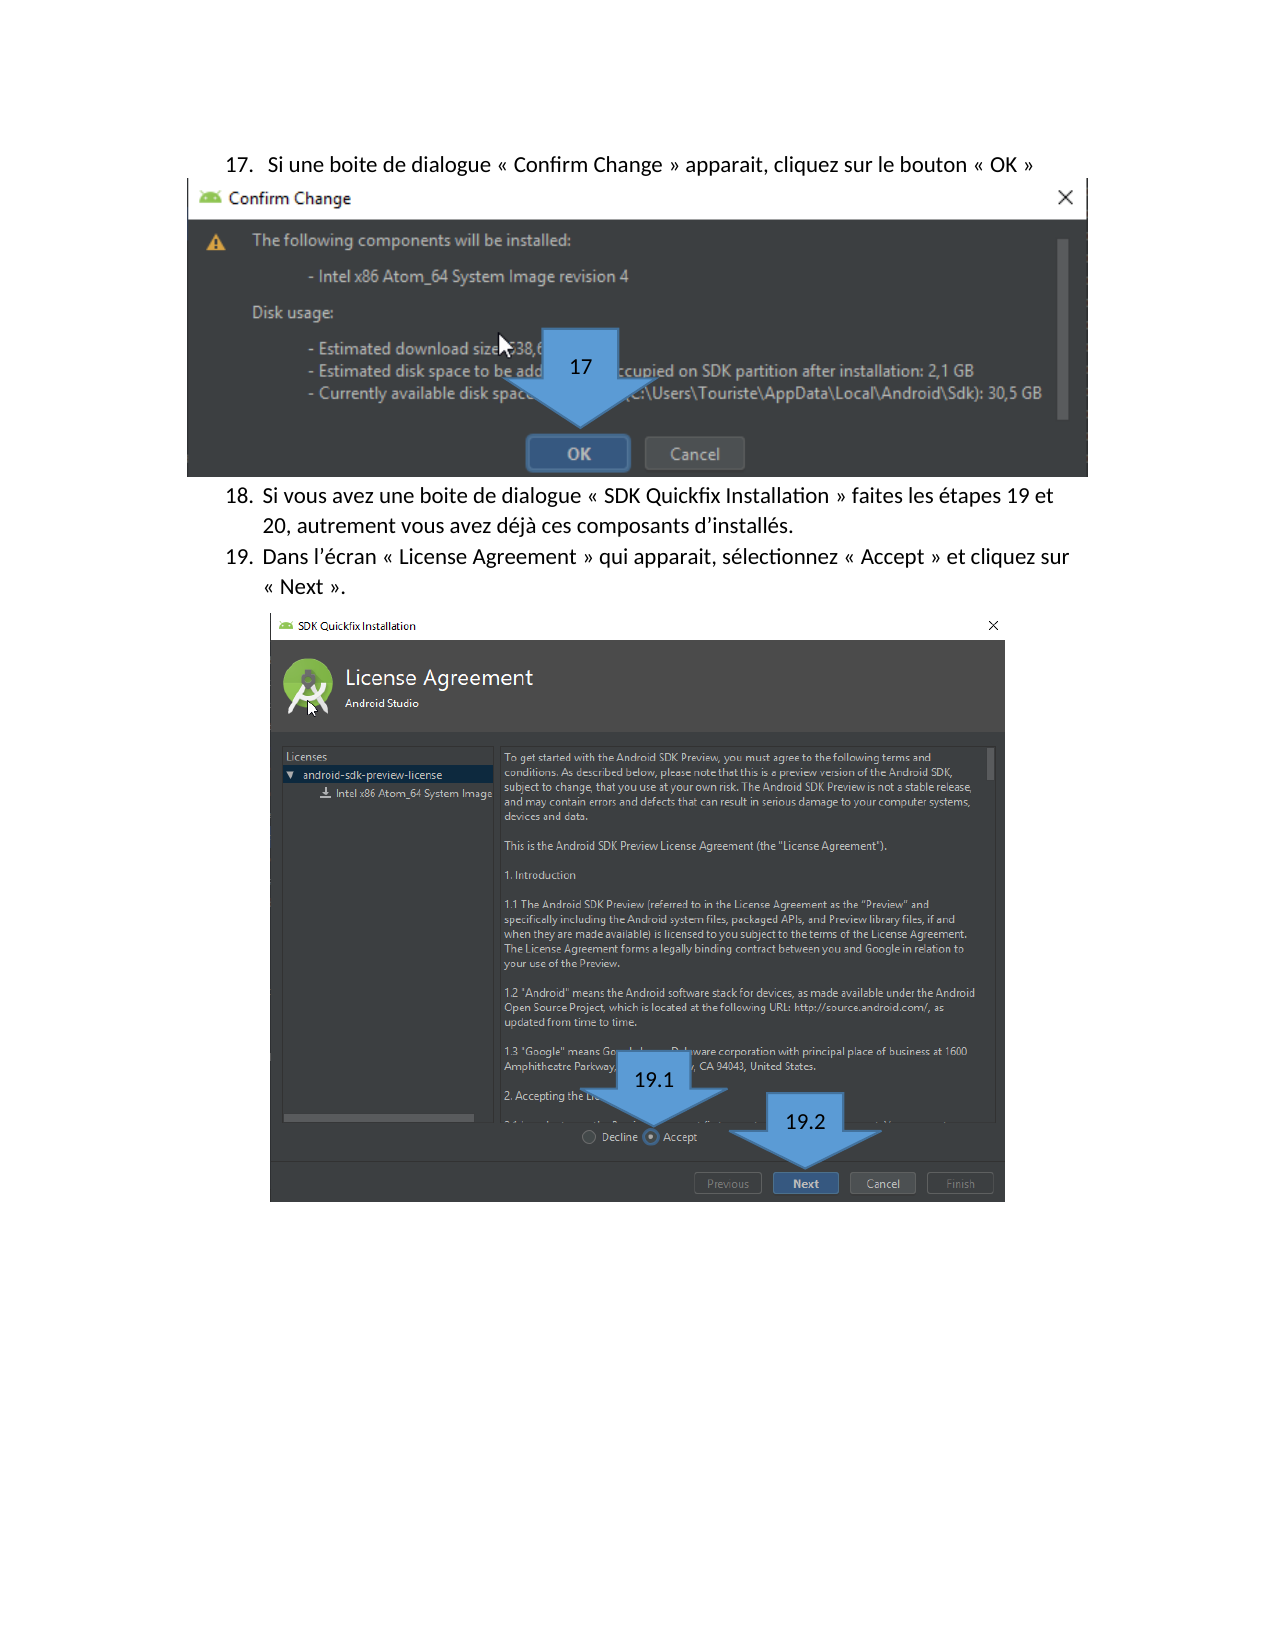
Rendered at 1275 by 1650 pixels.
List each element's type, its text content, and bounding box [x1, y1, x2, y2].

list Dans l’écran « License Agreement » qui apparait, sélectionnez « Accept » et cliquez sur « Next ». [225, 542, 1087, 600]
list Si vous avez une boite de dialogue « SDK Quickfix Installation » faites les étapes 19 et 20, autrement vous avez déjà ces composants d’installés. [225, 477, 1087, 539]
list Si une boite de dialogue « Confirm Change » apparait, cliquez sur le bouton « OK » [225, 150, 1087, 178]
picture [270, 613, 1005, 1202]
picture [187, 178, 1088, 477]
